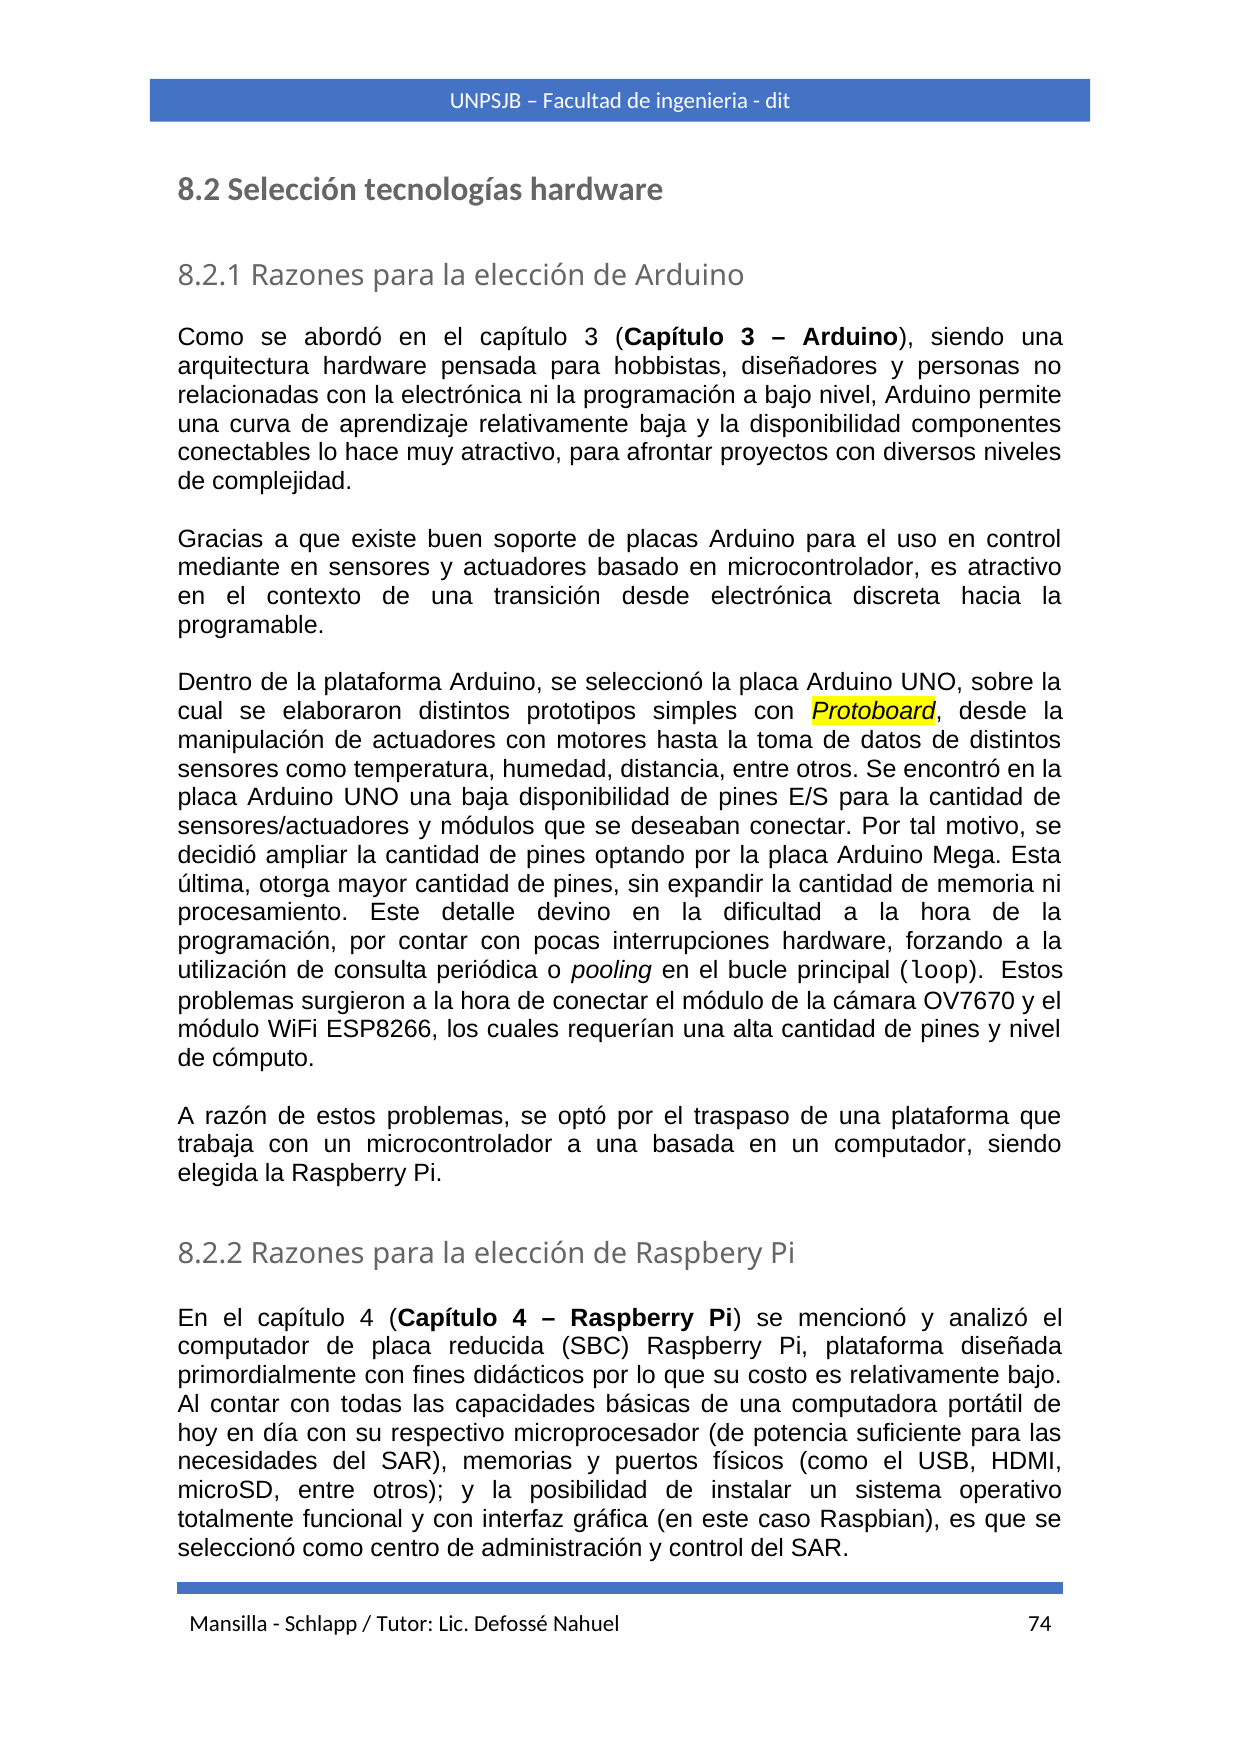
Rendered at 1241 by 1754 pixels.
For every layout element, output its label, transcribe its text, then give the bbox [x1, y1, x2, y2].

text Como se abordó en el capítulo 3 (Capítulo 3 – Arduino), siendo una arquitectura hardware pensada para hobbistas, diseñadores y personas no relacionadas con la electrónica ni la programación a bajo nivel, Arduino permite una curva de aprendizaje relativamente baja y la disponibilidad componentes conectables lo hace muy atractivo, para afrontar proyectos con diversos niveles de complejidad. [177, 322, 1063, 495]
subtitle 8.2 Selección tecnologías hardware [177, 168, 1063, 209]
text A razón de estos problemas, se optó por el traspaso de una plataforma que trabaja con un microcontrolador a una basada en un computador, siendo elegida la Raspberry Pi. [177, 1101, 1063, 1187]
text En el capítulo 4 (Capítulo 4 – Raspberry Pi) se mencionó y analizó el computador de placa reducida (SBC) Raspberry Pi, plataforma diseñada primordialmente con fines didácticos por lo que su costo es relativamente bajo. Al contar con todas las capacidades básicas de una computadora portátil de hoy en día con su respectivo microprocesador (de potencia suficiente para las necesidades del SAR), memorias y puertos físicos (como el USB, HDMI, microSD, entre otros); y la posibilidad de instalar un sistema operativo totalmente funcional y con interfaz gráfica (en este caso Raspbian), es que se seleccionó como centro de administración y control del SAR. [177, 1303, 1063, 1561]
text Dentro de la plataforma Arduino, se seleccionó la placa Arduino UNO, sobre la cual se elaboraron distintos prototipos simples con Protoboard, desde la manipulación de actuadores con motores hasta la toma de datos de distintos sensores como temperatura, humedad, distancia, entre otros. Se encontró en la placa Arduino UNO una baja disponibilidad de pines E/S para la cantidad de sensores/actuadores y módulos que se deseaban conectar. Por tal motivo, se decidió ampliar la cantidad de pines optando por la placa Arduino Mega. Esta última, otorga mayor cantidad de pines, sin expandir la cantidad de memoria ni procesamiento. Este detalle devino en la dificultad a la hora de la programación, por contar con pocas interrupciones hardware, forzando a la utilización de consulta periódica o pooling en el bucle principal (loop). Estos problemas surgieron a la hora de conectar el módulo de la cámara OV7670 y el módulo WiFi ESP8266, los cuales requerían una alta cantidad de pines y nivel de cómputo. [177, 667, 1063, 1072]
subtitle 8.2.2 Razones para la elección de Raspbery Pi [177, 1232, 1063, 1272]
subtitle 8.2.1 Razones para la elección de Arduino [177, 254, 1063, 294]
text Gracias a que existe buen soporte de placas Arduino para el uso en control mediante en sensores y actuadores basado en microcontrolador, es atractivo en el contexto de una transición desde electrónica discreta hacia la programable. [177, 523, 1063, 638]
